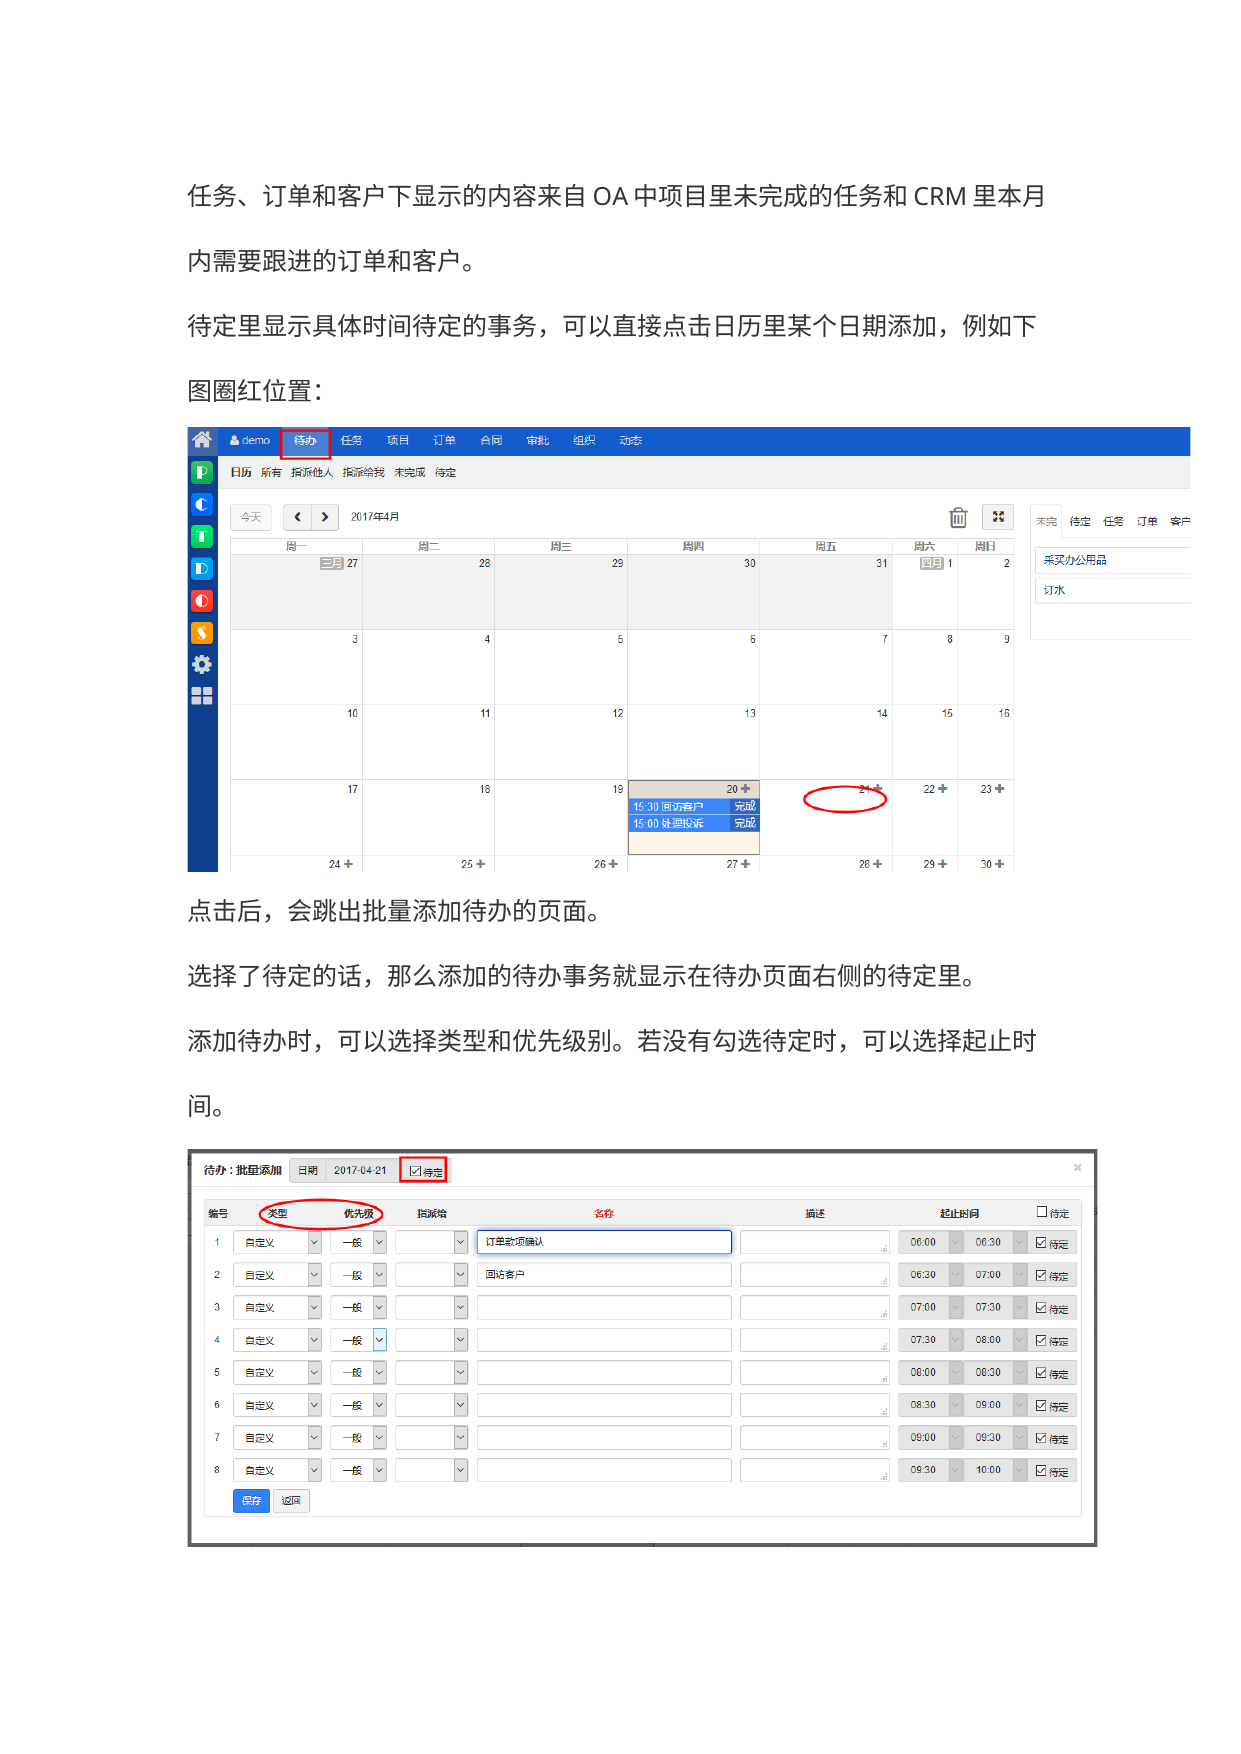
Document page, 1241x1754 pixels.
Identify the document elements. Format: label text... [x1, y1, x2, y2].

text 任务、订单和客户下显示的内容来自OA中项目里未完成的任务和CRM里本月内需要跟进的订单和客户。 [187, 162, 1053, 292]
text 待定里显示具体时间待定的事务，可以直接点击日历里某个日期添加，例如下图圈红位置： [187, 292, 1053, 422]
text 点击后，会跳出批量添加待办的页面。 [187, 877, 1053, 942]
text 选择了待定的话，那么添加的待办事务就显示在待办页面右侧的待定里。 [187, 942, 1053, 1007]
picture [187, 427, 1191, 872]
text 添加待办时，可以选择类型和优先级别。若没有勾选待定时，可以选择起止时间。 [187, 1007, 1053, 1137]
picture [187, 1149, 1098, 1547]
